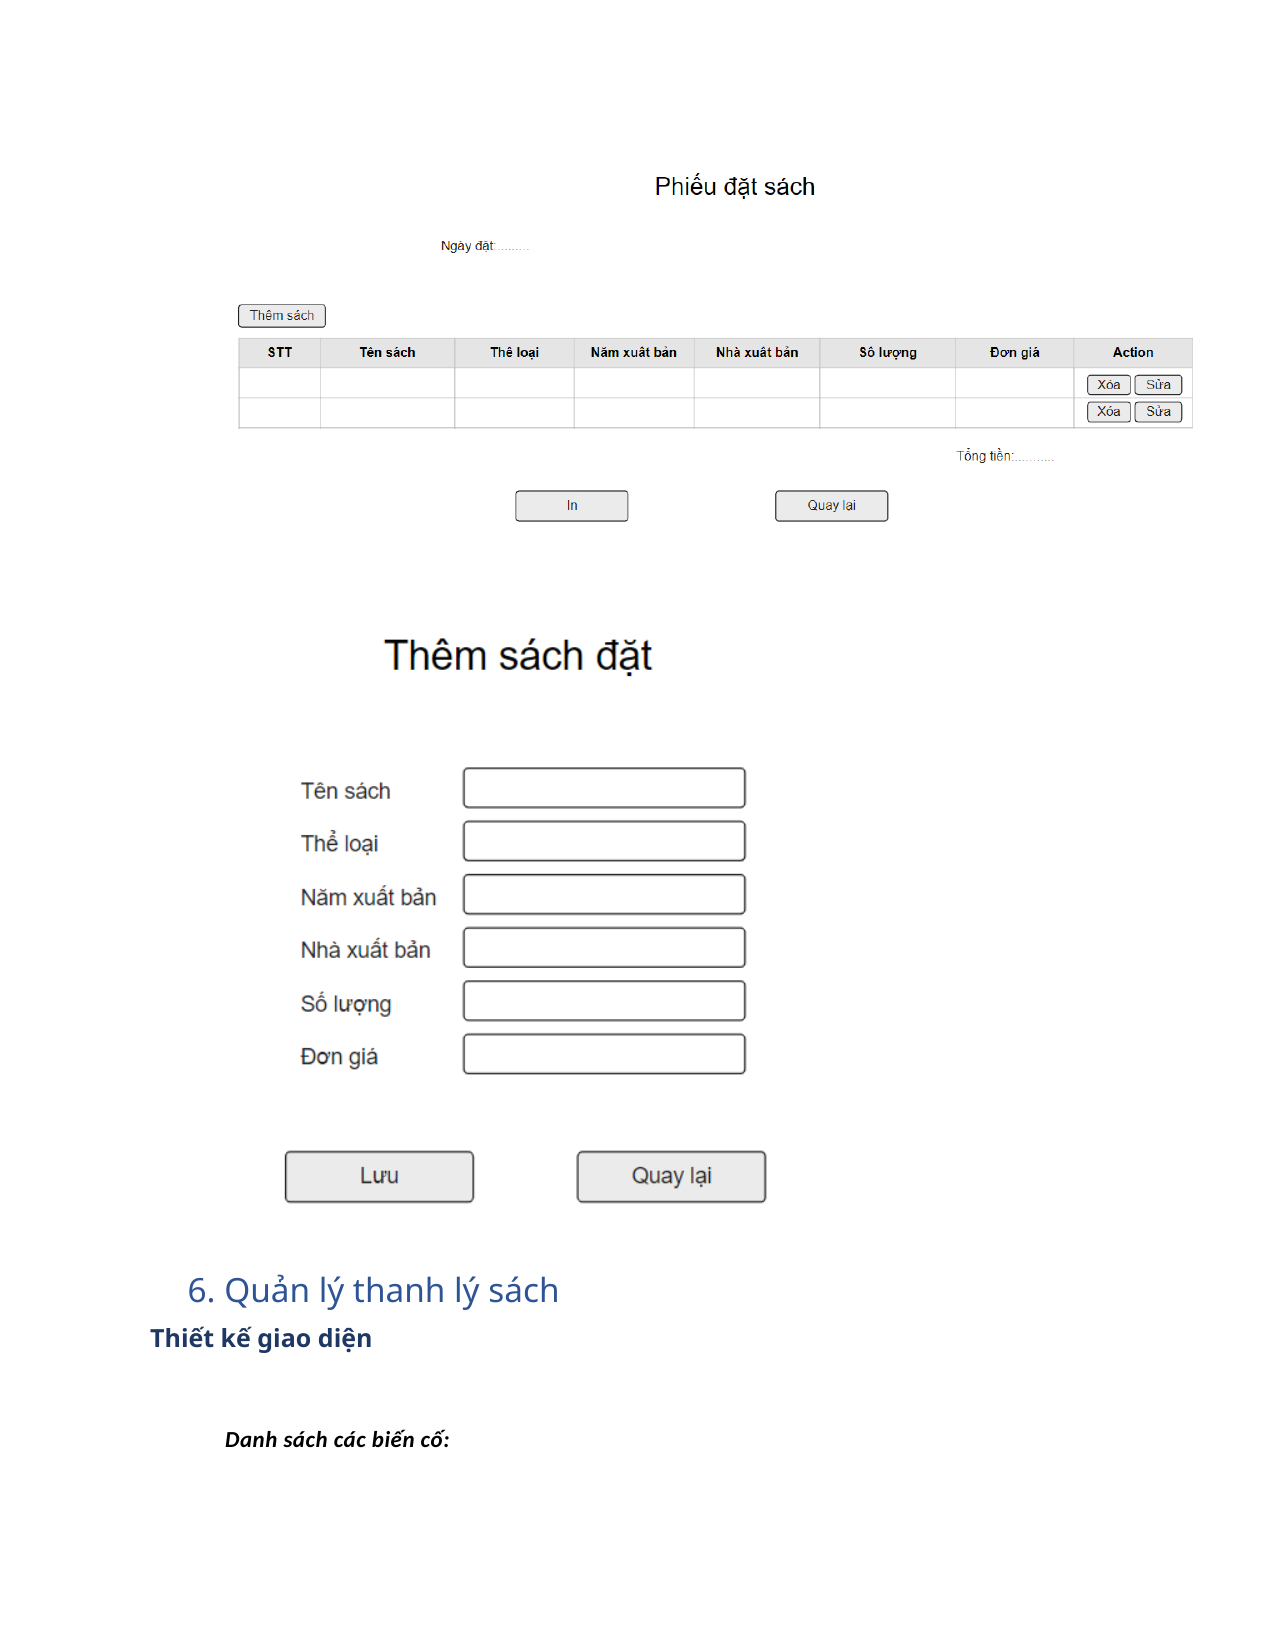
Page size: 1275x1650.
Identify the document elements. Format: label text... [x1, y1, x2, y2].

subtitle 6. Quản lý thanh lý sách [187, 1267, 1125, 1313]
picture [225, 150, 1200, 578]
picture [225, 596, 804, 1241]
list Danh sách các biến cố: [225, 1425, 1125, 1453]
subtitle Thiết kế giao diện [150, 1320, 1125, 1354]
